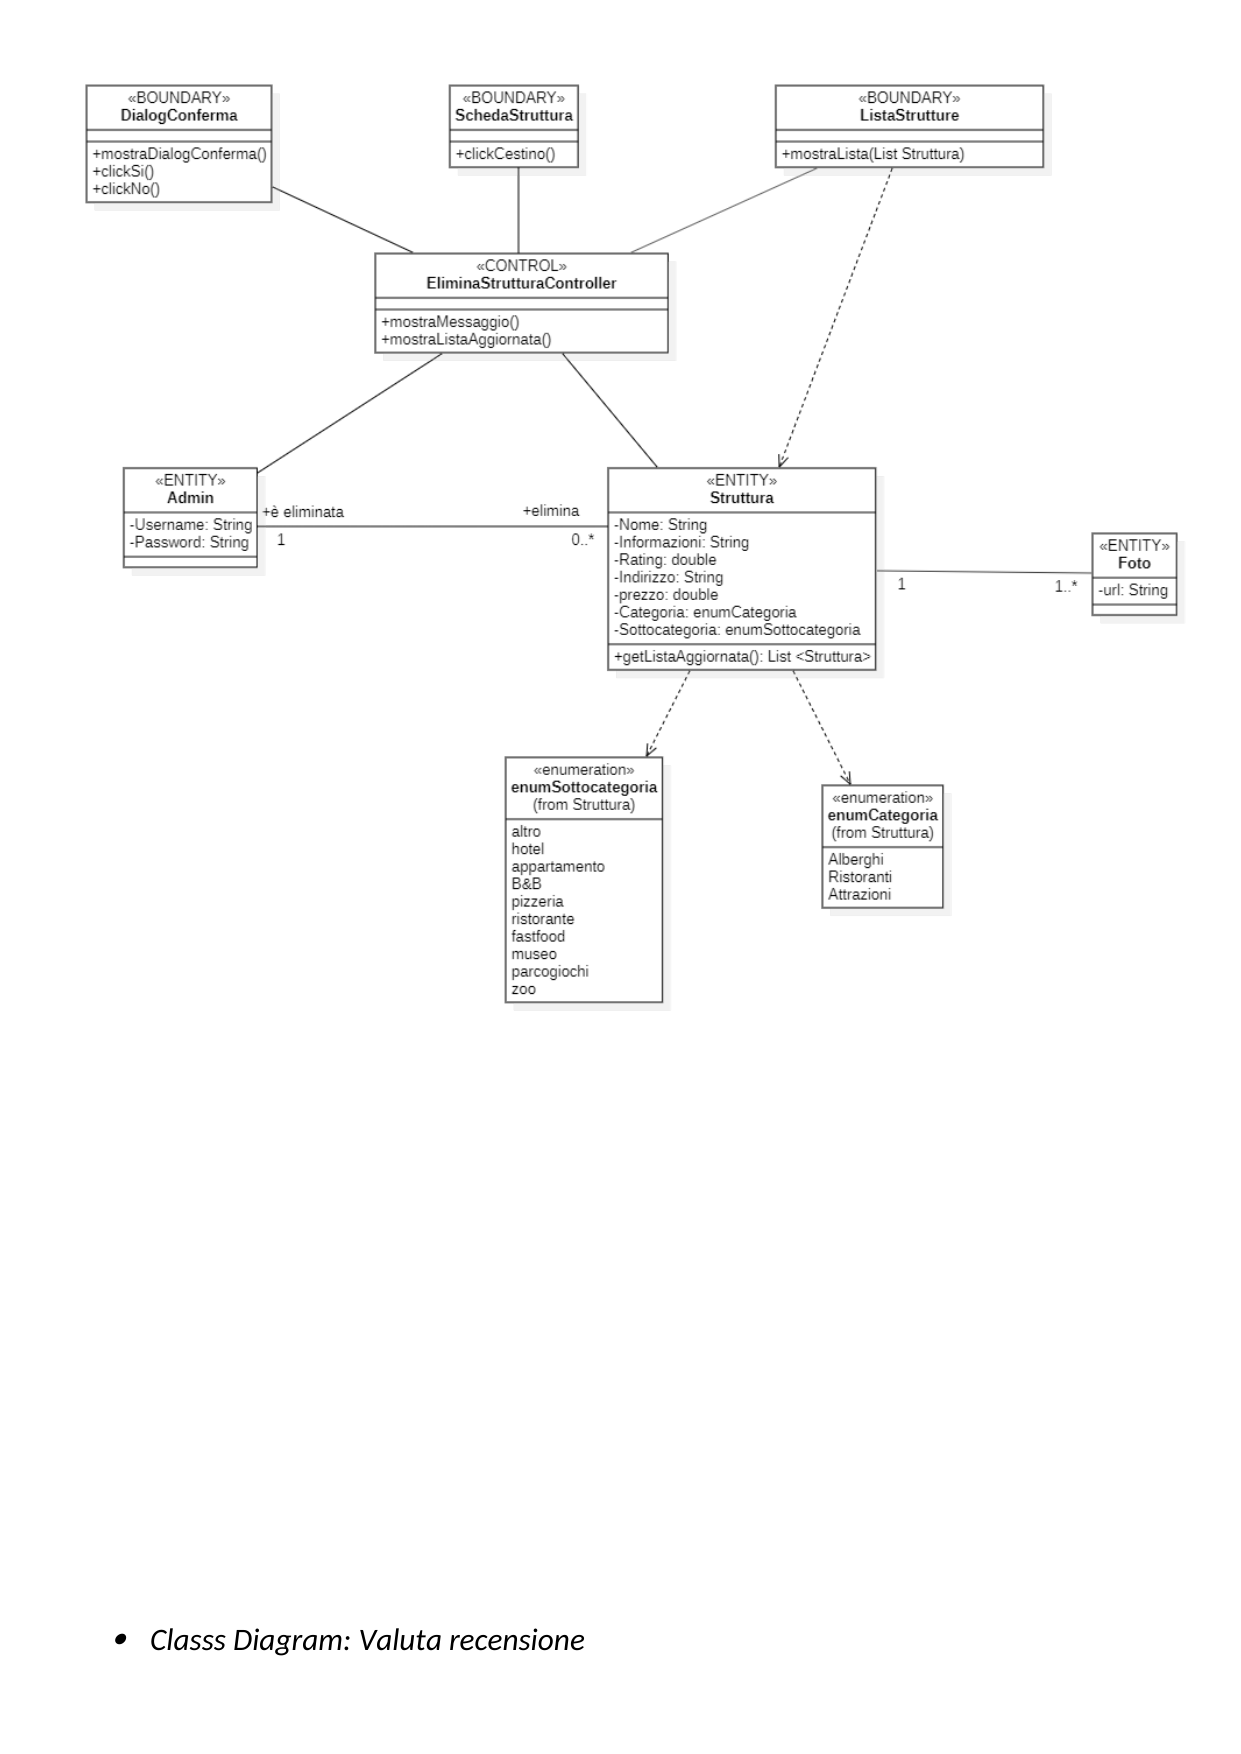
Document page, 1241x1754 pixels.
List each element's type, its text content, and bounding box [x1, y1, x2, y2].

picture [75, 75, 1223, 1049]
list Classs Diagram: Valuta recensione [112, 1620, 1165, 1658]
